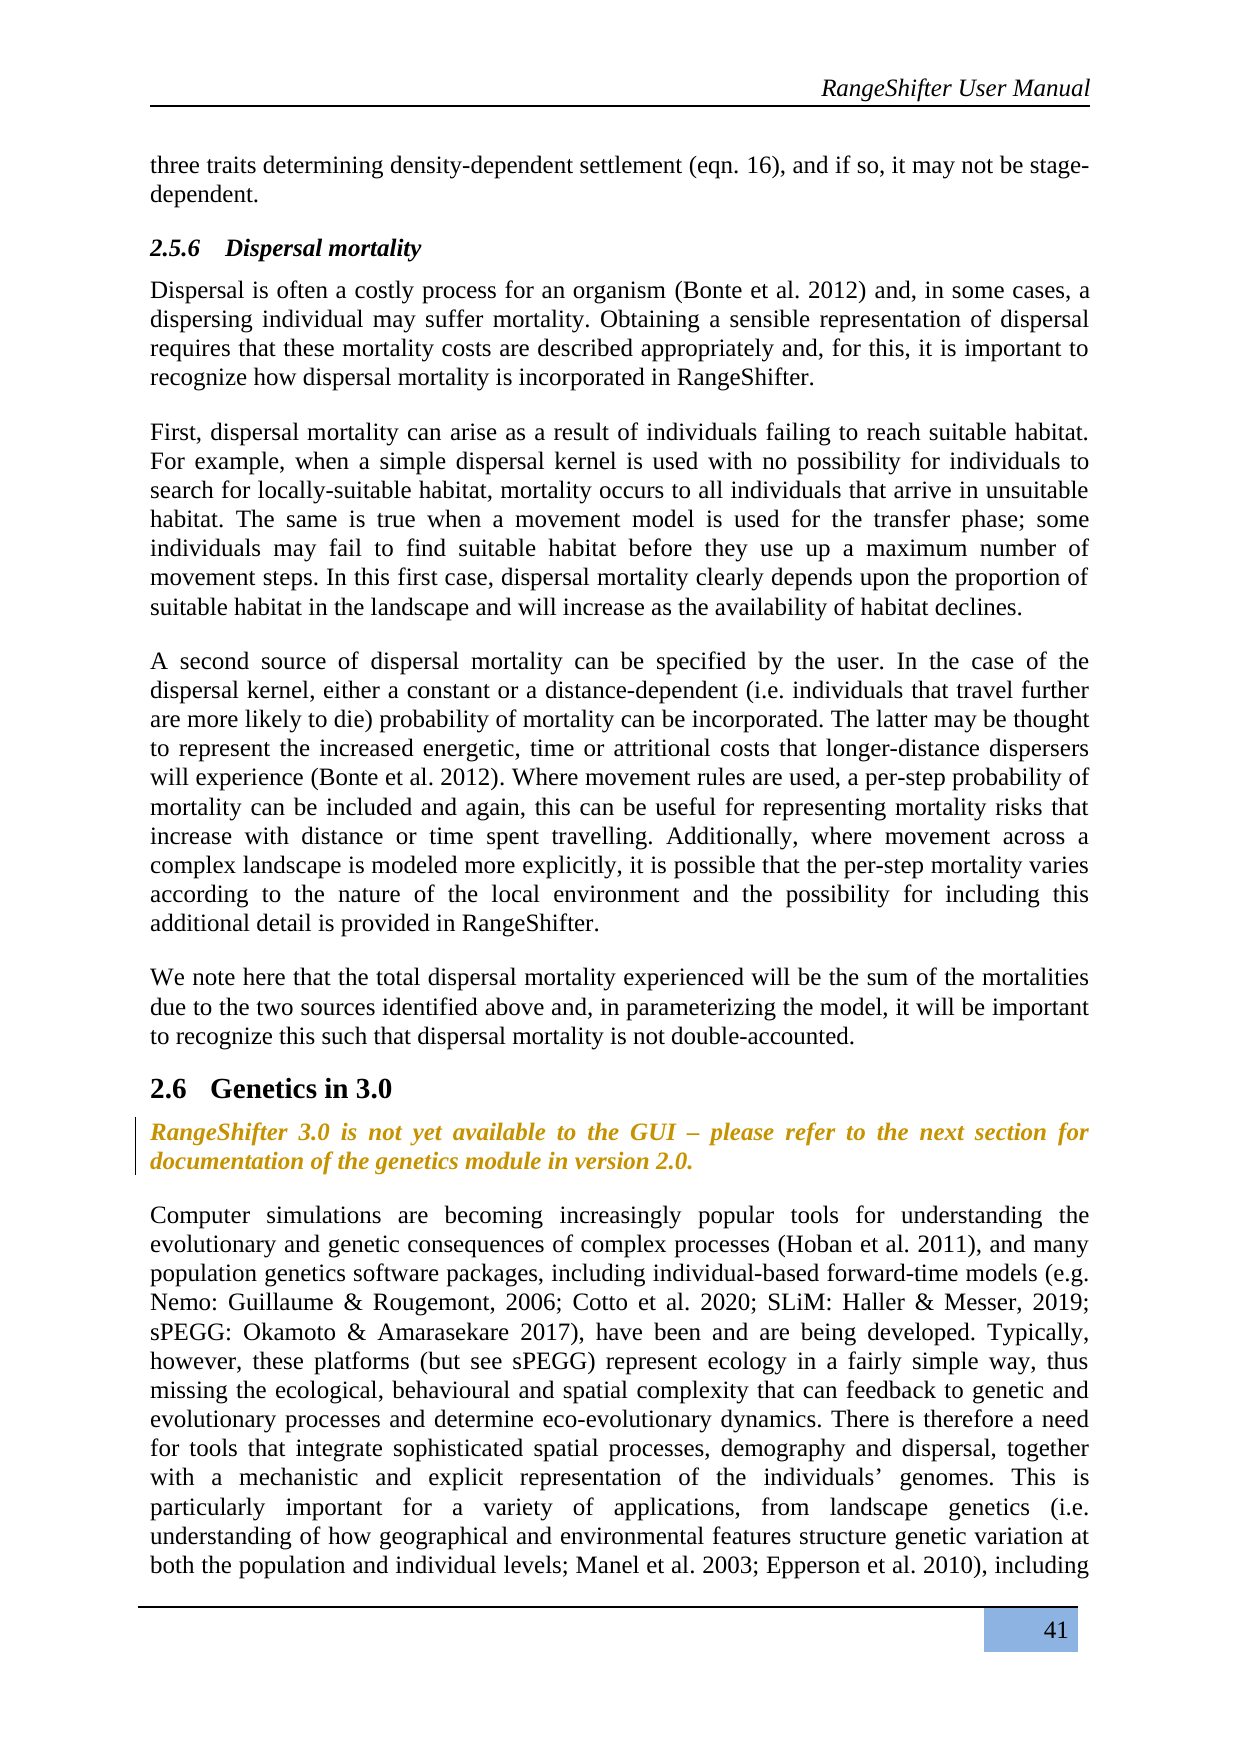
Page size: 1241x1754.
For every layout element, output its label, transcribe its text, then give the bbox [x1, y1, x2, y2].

list RangeShifter 3.0 is not yet available to the GUI – please refer to the next section for documentation of the genetics module in version 2.0. [150, 1117, 1090, 1175]
list A second source of dispersal mortality can be specified by the user. In the case of the dispersal kernel, either a constant or a distance-dependent (i.e. individuals that travel further are more likely to die) probability of mortality can be incorporated. The latter may be thought to represent the increased energetic, time or attritional costs that longer-distance dispersers will experience (Bonte et al. 2012). Where movement rules are used, a per-step probability of mortality can be included and again, this can be useful for representing mortality risks that increase with distance or time spent travelling. Additionally, where movement across a complex landscape is modeled more explicitly, it is possible that the per-step mortality varies according to the nature of the local environment and the possibility for including this additional detail is provided in RangeShifter. [150, 646, 1090, 937]
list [150, 150, 1090, 208]
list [150, 1200, 1090, 1579]
list First, dispersal mortality can arise as a result of individuals failing to reach suitable habitat. For example, when a simple dispersal kernel is used with no possibility for individuals to search for locally-suitable habitat, mortality occurs to all individuals that arrive in unsuitable habitat. The same is true when a movement model is used for the transfer phase; some individuals may fail to find suitable habitat before they use up a maximum number of movement steps. In this first case, dispersal mortality clearly depends upon the proportion of suitable habitat in the landscape and will increase as the availability of habitat declines. [150, 417, 1090, 621]
subtitle Dispersal mortality [150, 233, 1090, 262]
list We note here that the total dispersal mortality experienced will be the sum of the mortalities due to the two sources identified above and, in parameterizing the model, it will be important to recognize this such that dispersal mortality is not double-accounted. [150, 962, 1090, 1050]
list Dispersal is often a costly process for an organism (Bonte et al. 2012) and, in some cases, a dispersing individual may suffer mortality. Obtaining a sensible representation of dispersal requires that these mortality costs are described appropriately and, for this, it is important to recognize how dispersal mortality is incorporated in RangeShifter. [150, 275, 1090, 392]
subtitle Genetics in 3.0 [150, 1075, 1090, 1104]
